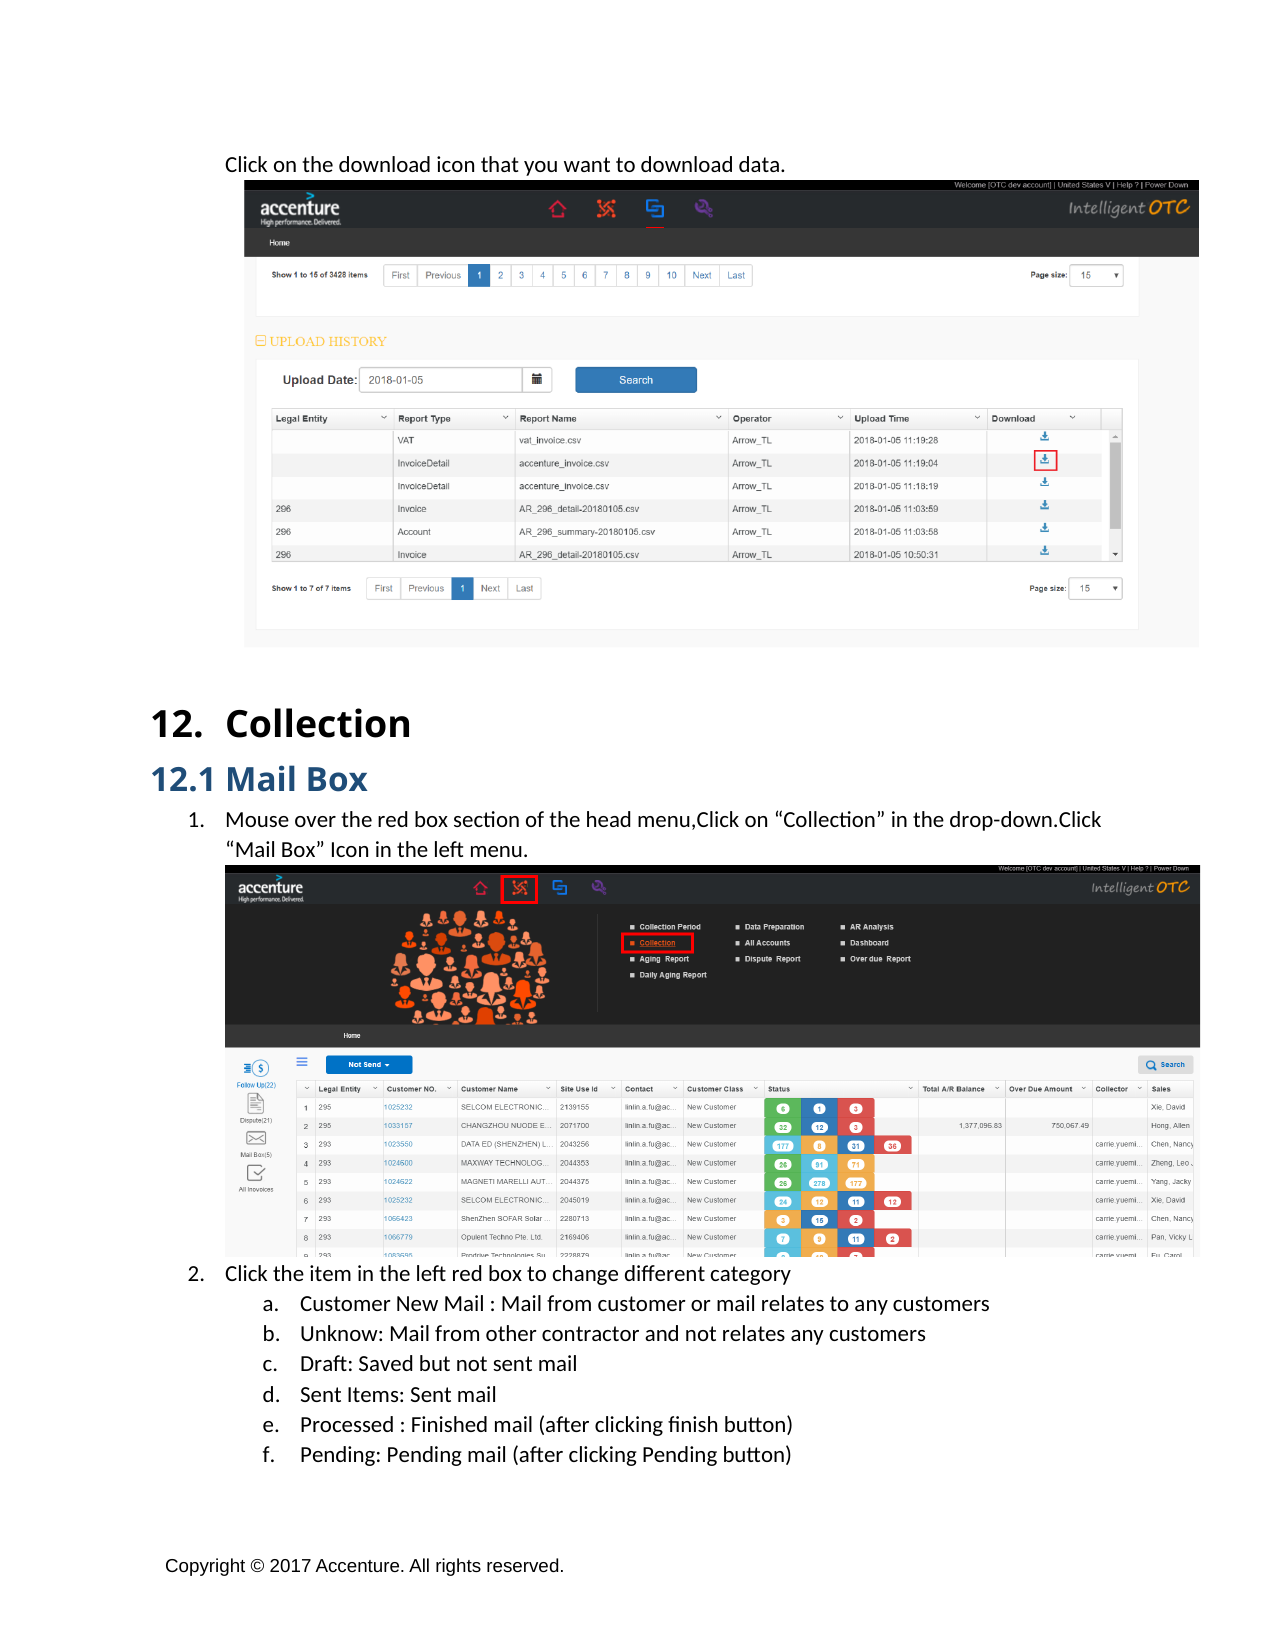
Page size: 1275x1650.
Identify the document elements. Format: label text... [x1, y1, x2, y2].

list Click the item in the left red box to change different category [187, 1259, 1125, 1287]
list Click on the download icon that you want to download data. [225, 150, 1125, 180]
list Mouse over the red box section of the head menu,Click on “Collection” in the drop-down.Click “Mail Box” Icon in the left menu. [187, 805, 1125, 863]
list Unknow: Mail from other contractor and not relates any customers [262, 1319, 1125, 1347]
picture [225, 865, 1200, 1257]
subtitle Collection [150, 697, 1125, 748]
list Pending: Pending mail (after clicking Pending button) [262, 1440, 1125, 1468]
picture [225, 180, 1199, 648]
list Customer New Mail : Mail from customer or mail relates to any customers [262, 1289, 1125, 1317]
subtitle Mail Box [150, 756, 1125, 802]
list Sent Items: Sent mail [262, 1380, 1125, 1408]
list Processed : Finished mail (after clicking finish button) [262, 1410, 1125, 1438]
list Draft: Saved but not sent mail [262, 1349, 1125, 1378]
